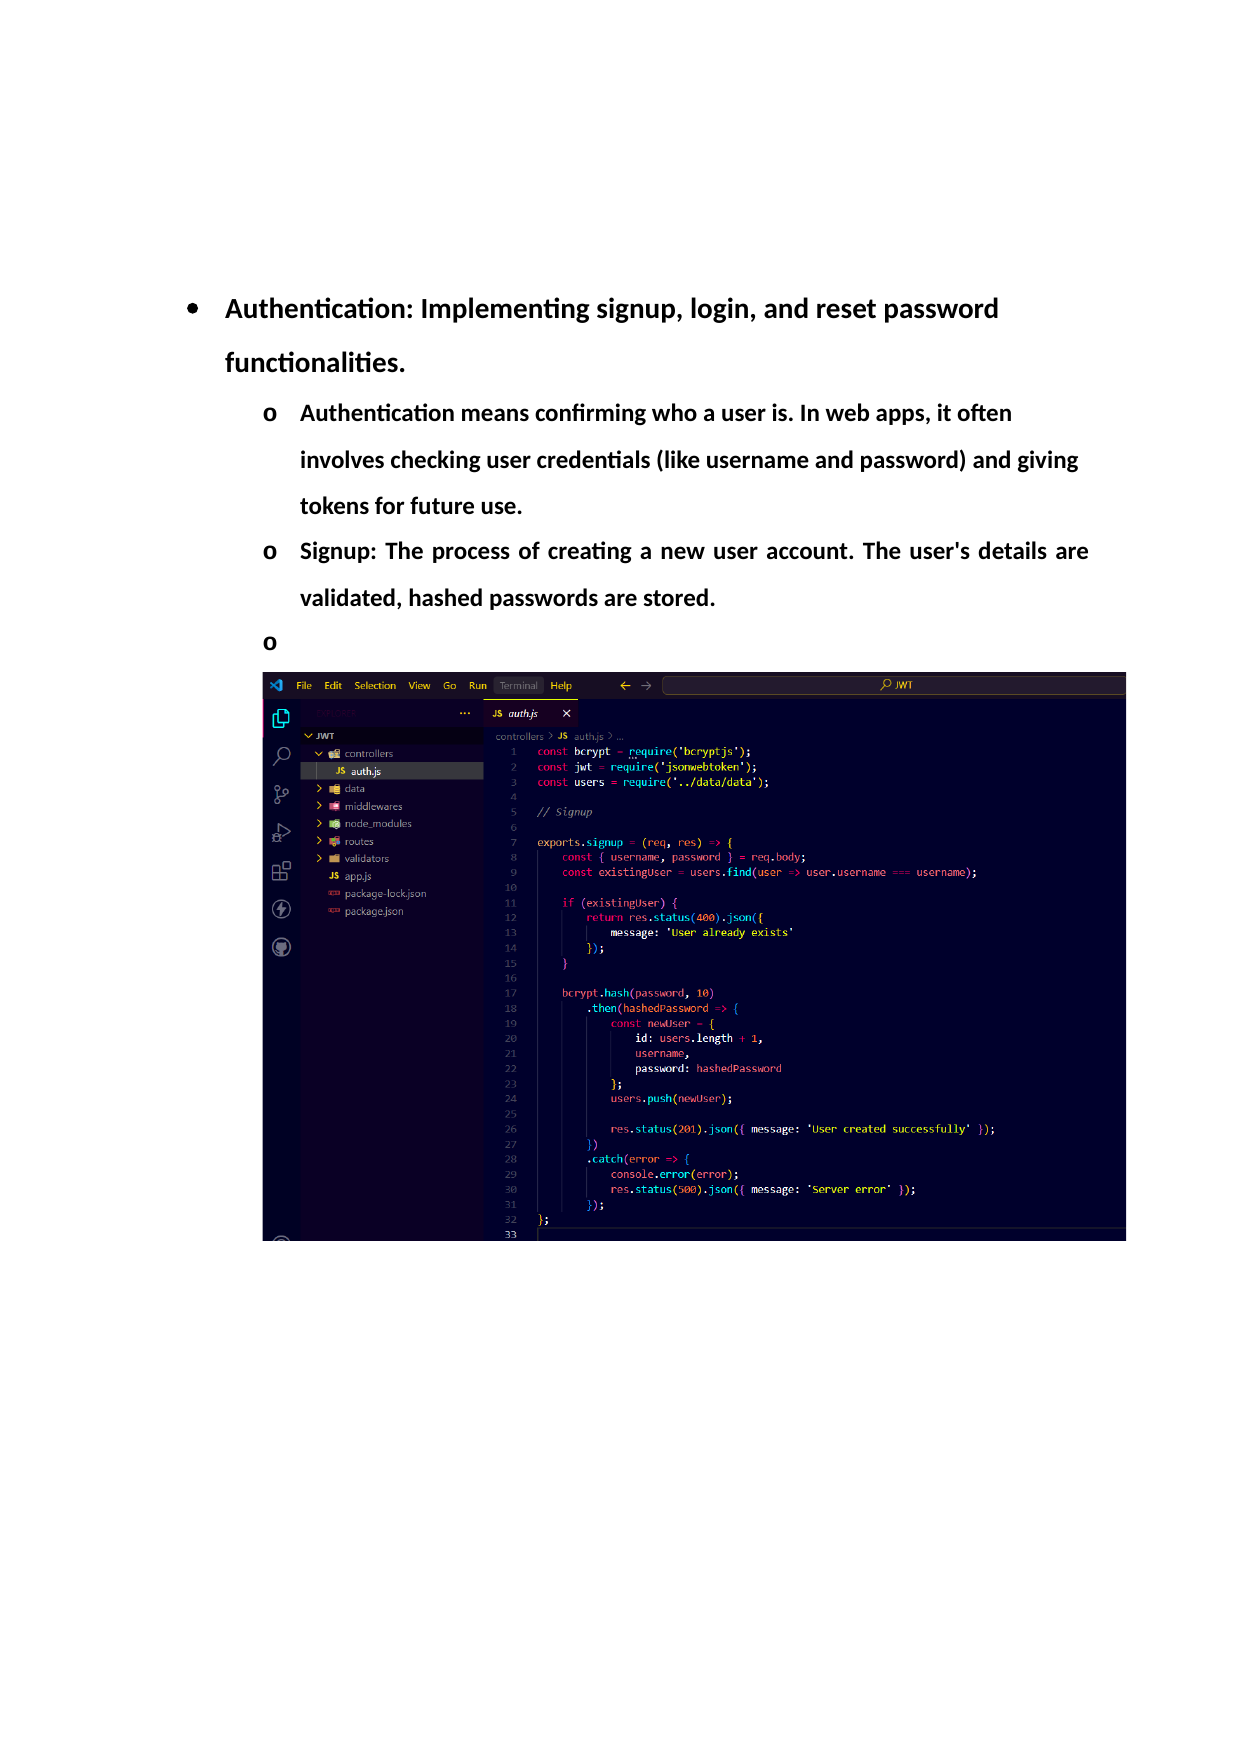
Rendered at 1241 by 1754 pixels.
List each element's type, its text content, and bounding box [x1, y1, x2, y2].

picture [262, 672, 1127, 1241]
list Authentication: Implementing signup, login, and reset password functionalities. [187, 290, 1090, 379]
list Authentication means confirming who a user is. In web apps, it often involves checking user credentials (like username and password) and giving tokens for future use. [262, 397, 1090, 520]
list Signup: The process of creating a new user account. The user's details are validated, hashed passwords are stored. [262, 536, 1090, 613]
